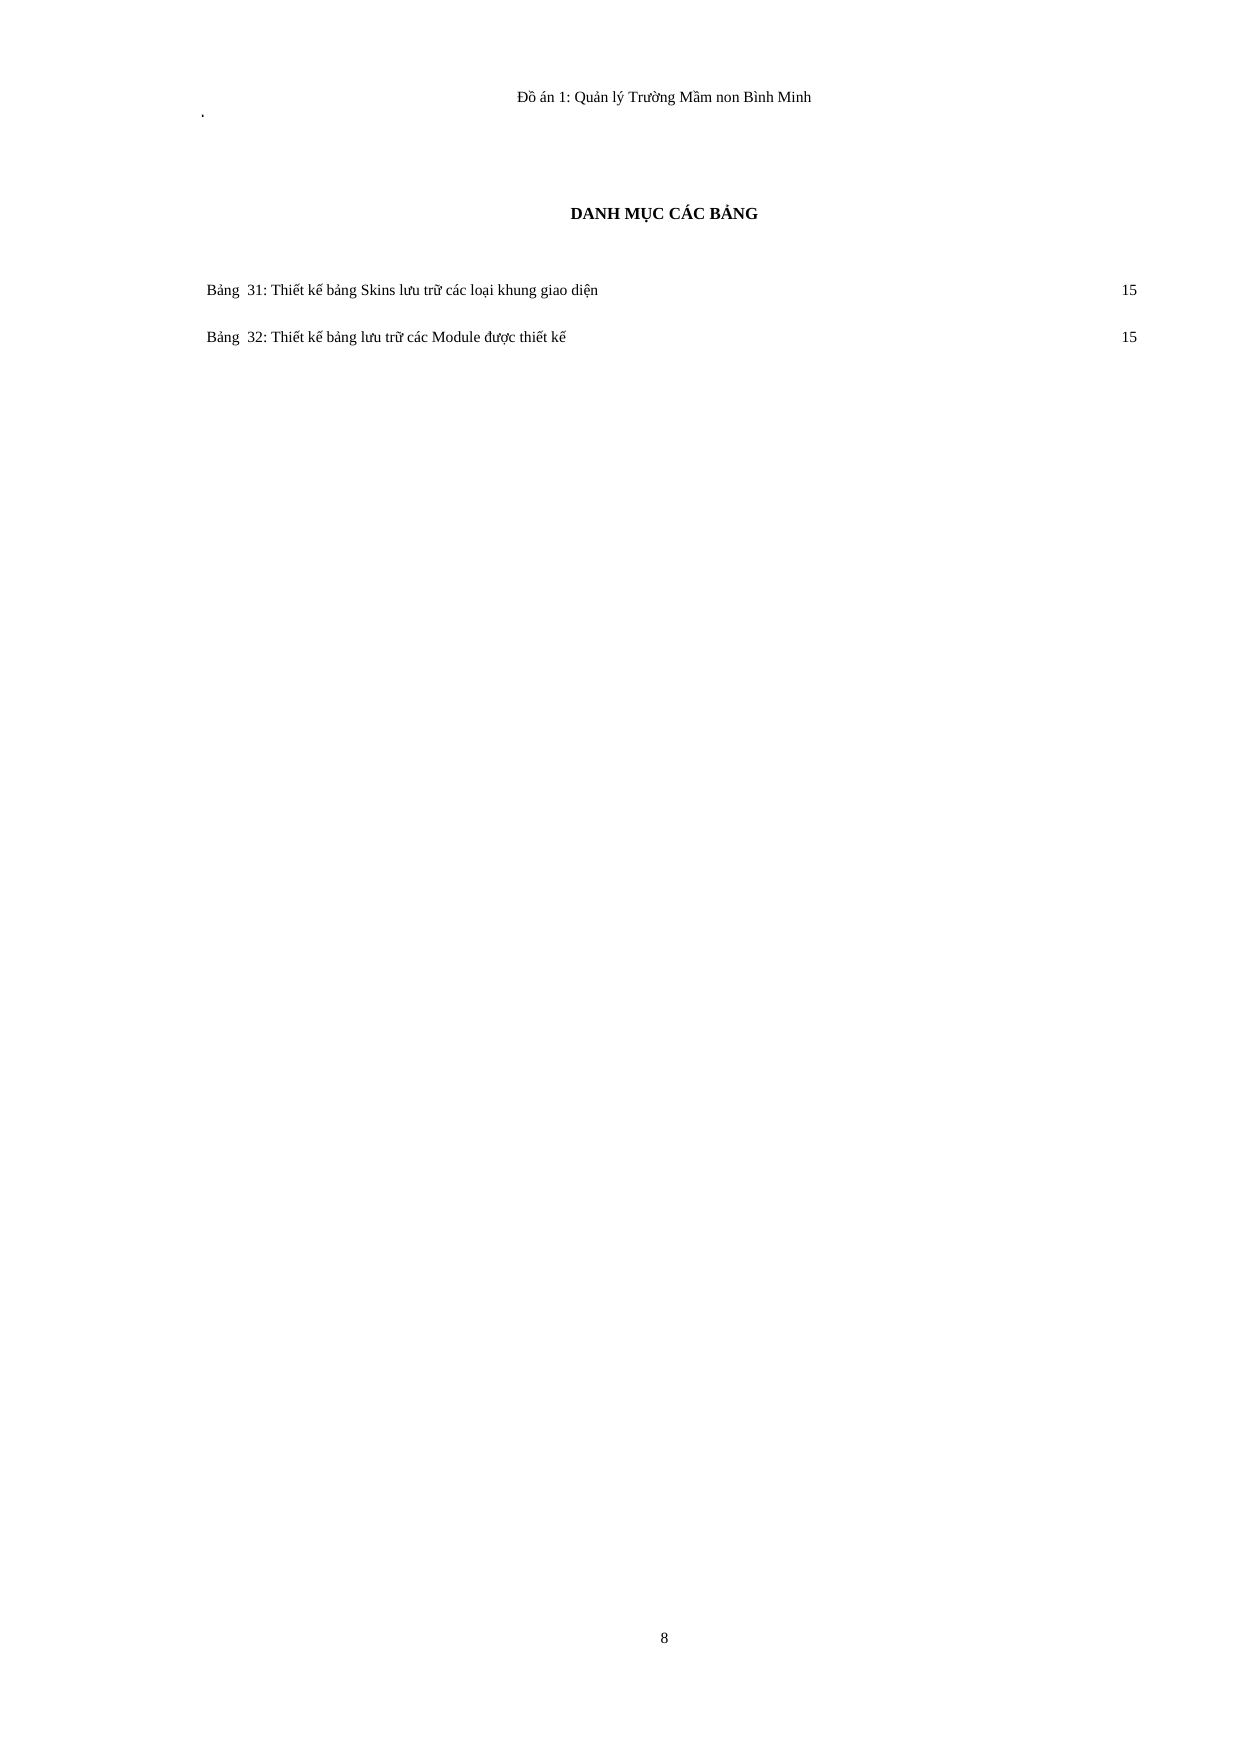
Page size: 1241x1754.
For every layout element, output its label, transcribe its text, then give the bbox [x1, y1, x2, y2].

text Bảng 31: Thiết kế bảng Skins lưu trữ các loại khung giao diện 15 [206, 268, 1122, 299]
text Bảng 32: Thiết kế bảng lưu trữ các Module được thiết kế 15 [206, 315, 1122, 346]
text DANH MỤC CÁC BẢNG [206, 190, 1122, 223]
